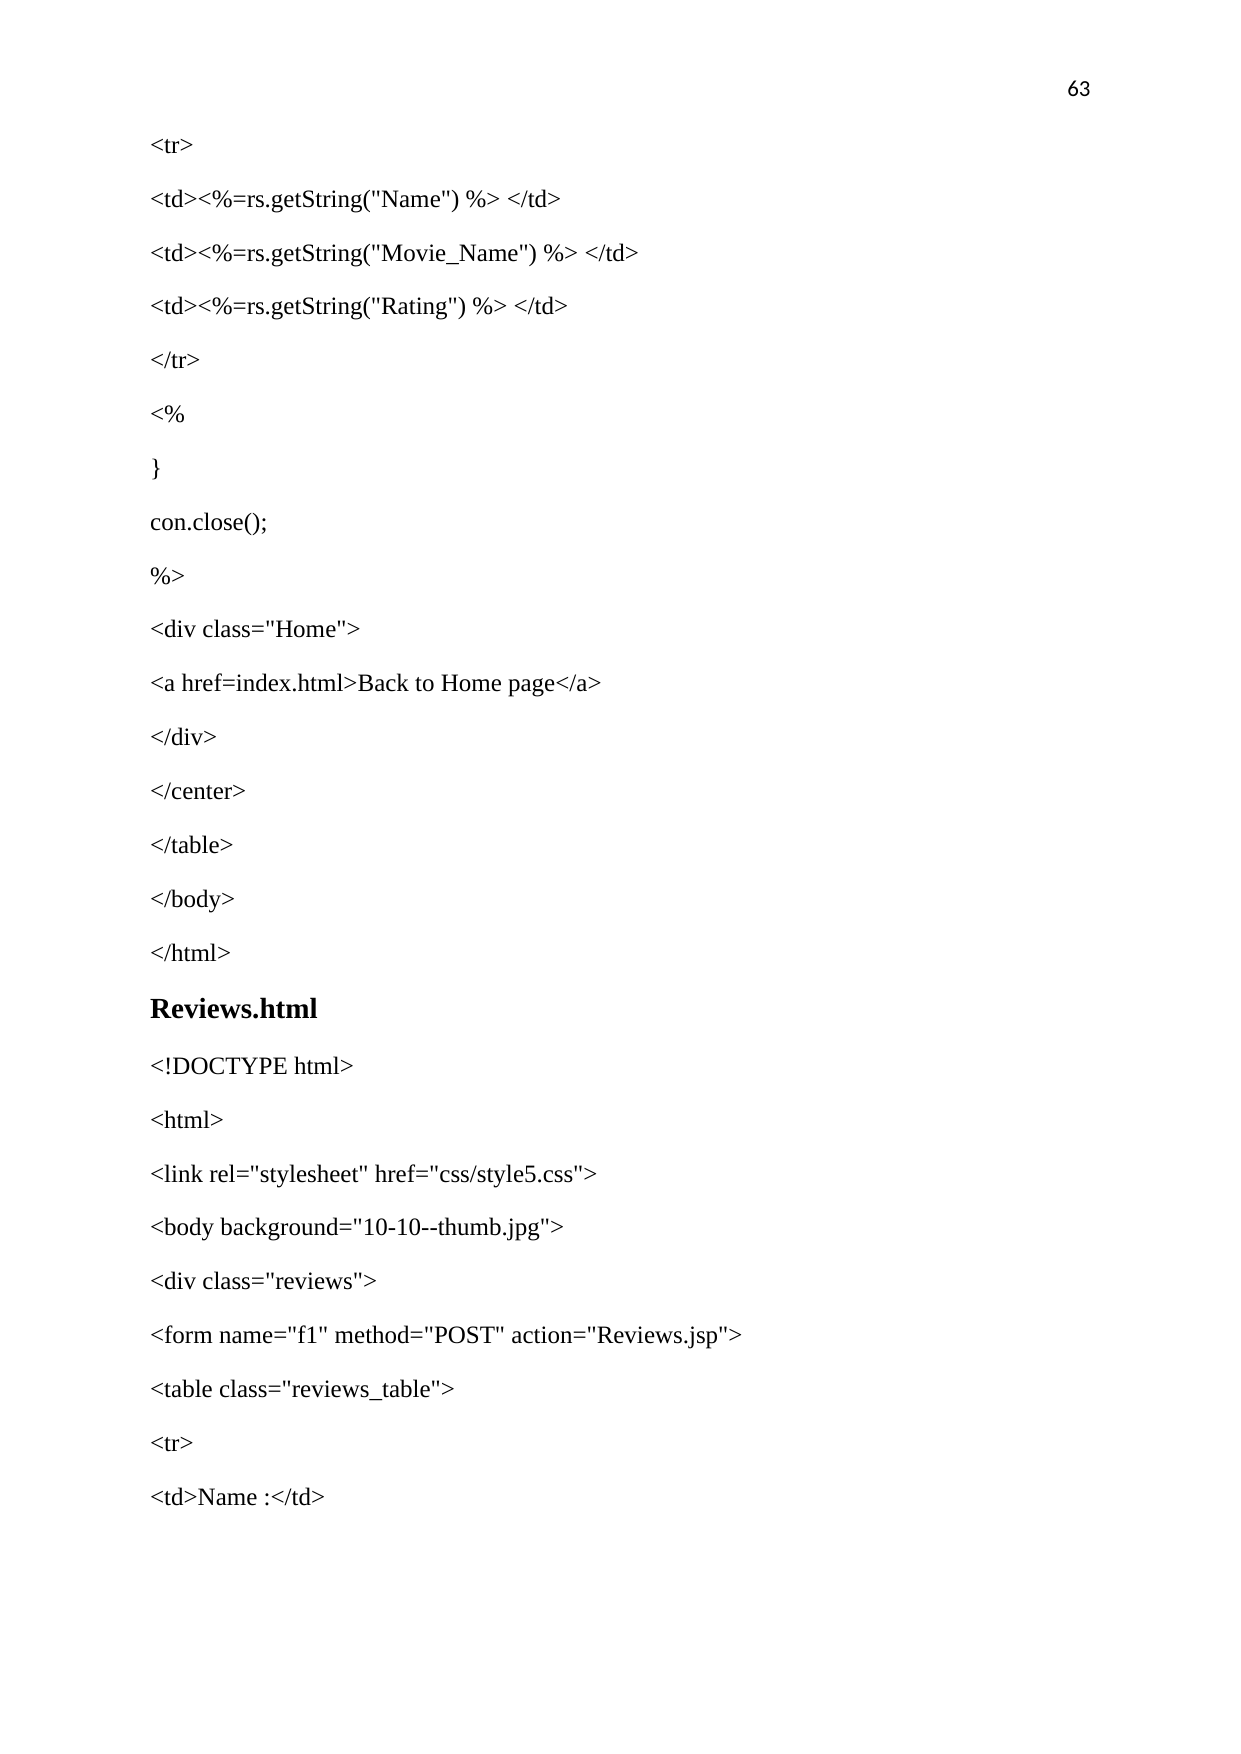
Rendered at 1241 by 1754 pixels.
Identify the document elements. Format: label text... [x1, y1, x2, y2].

text <% [150, 399, 1090, 428]
text </tr> [150, 345, 1090, 374]
text %> [150, 561, 1090, 589]
text Reviews.html [150, 992, 1090, 1025]
text </div> [150, 722, 1090, 751]
text </body> [150, 884, 1090, 913]
text <form name="f1" method="POST" action="Reviews.jsp"> [150, 1320, 1090, 1349]
text <td><%=rs.getString("Rating") %> </td> [150, 291, 1090, 320]
text <td>Name :</td> [150, 1482, 1090, 1511]
text <a href=index.html>Back to Home page</a> [150, 668, 1090, 697]
text <td><%=rs.getString("Name") %> </td> [150, 184, 1090, 212]
text <td><%=rs.getString("Movie_Name") %> </td> [150, 238, 1090, 266]
text } [150, 453, 1090, 482]
text <tr> [150, 130, 1090, 159]
text <tr> [150, 1428, 1090, 1457]
text <link rel="stylesheet" href="css/style5.css"> [150, 1159, 1090, 1187]
text <html> [150, 1105, 1090, 1133]
text <table class="reviews_table"> [150, 1374, 1090, 1403]
text </html> [150, 938, 1090, 966]
text <div class="reviews"> [150, 1266, 1090, 1295]
text <div class="Home"> [150, 614, 1090, 643]
text con.close(); [150, 507, 1090, 536]
text <!DOCTYPE html> [150, 1051, 1090, 1080]
text </table> [150, 830, 1090, 859]
text </center> [150, 776, 1090, 805]
text <body background="10-10--thumb.jpg"> [150, 1212, 1090, 1241]
